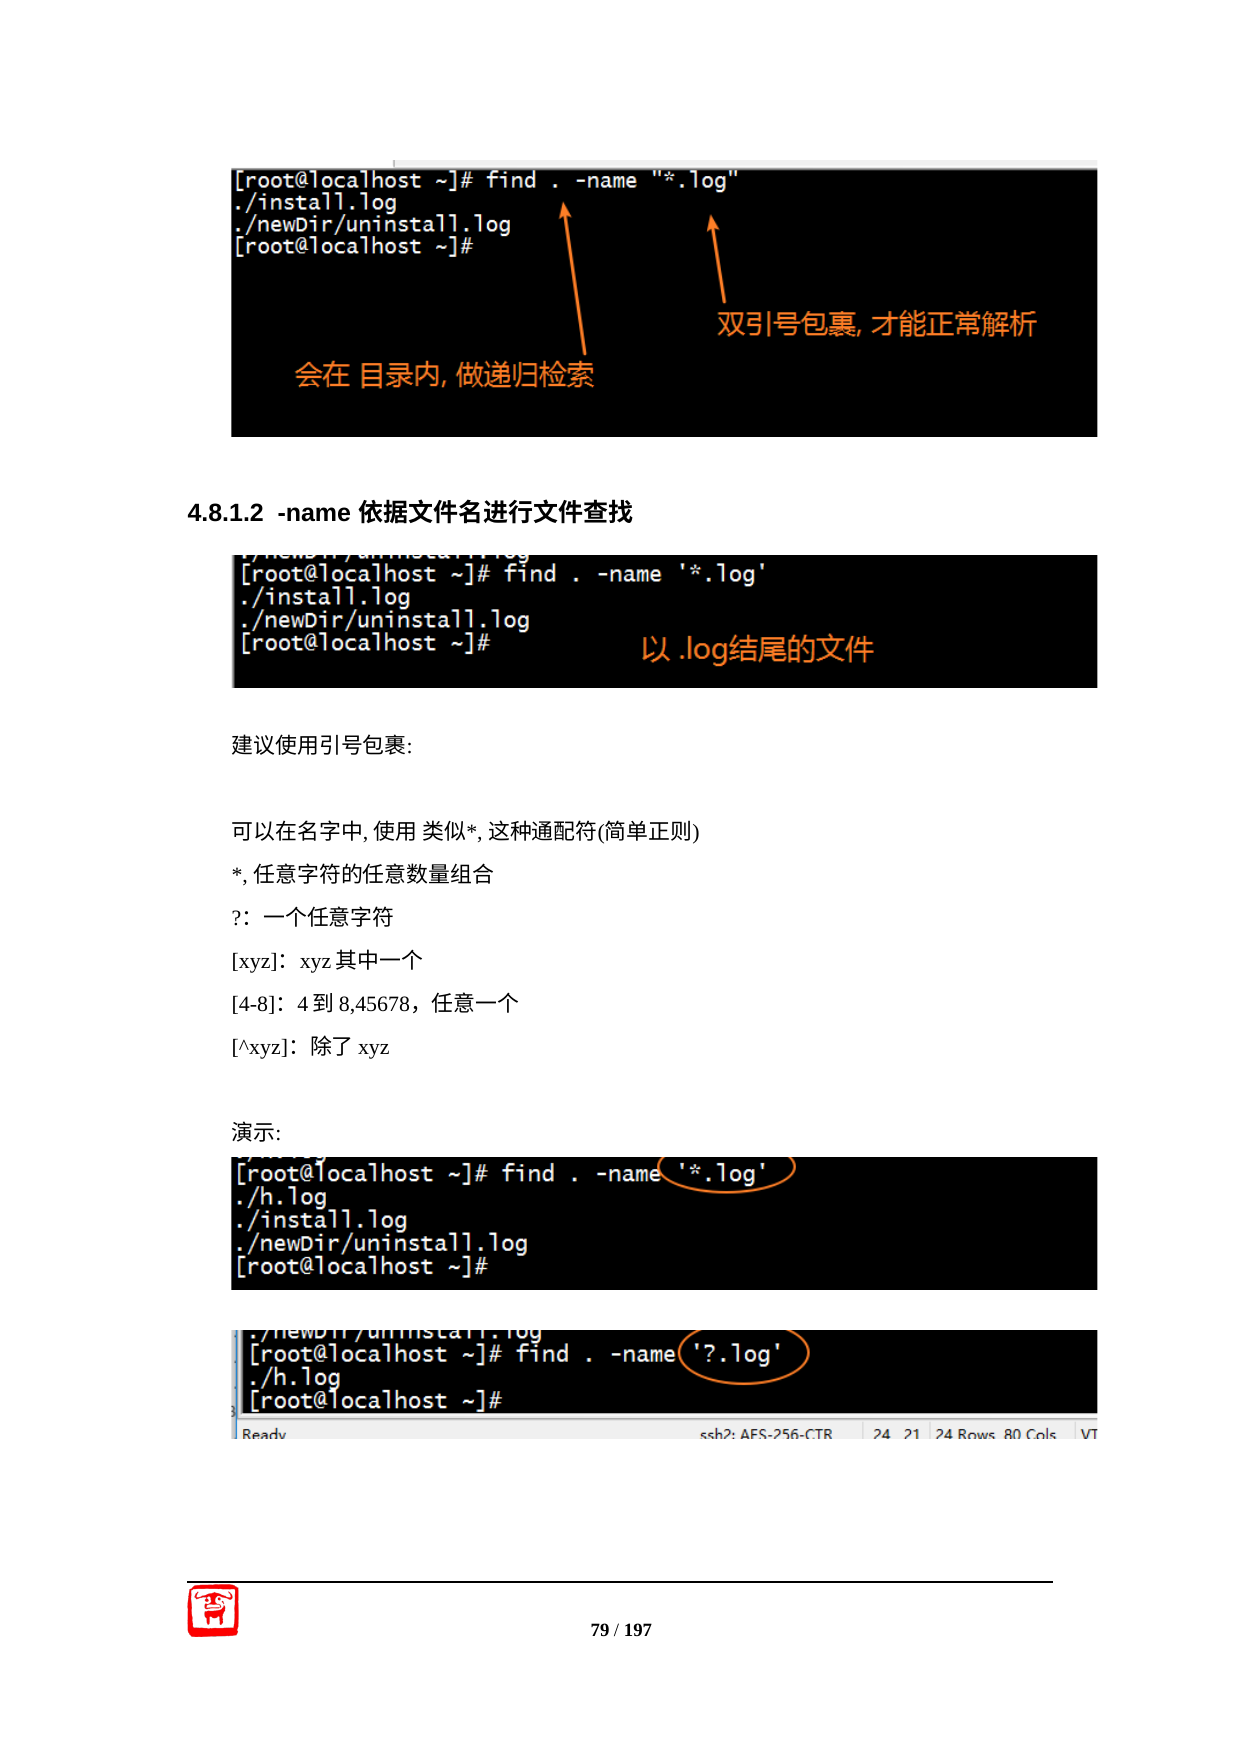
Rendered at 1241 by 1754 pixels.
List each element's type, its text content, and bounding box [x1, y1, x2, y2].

text 演示: [187, 1114, 1053, 1147]
text [xyz]：xyz其中一个 [187, 943, 1053, 975]
text [4-8]：4到8,45678，任意一个 [187, 986, 1053, 1018]
picture [231, 160, 1098, 437]
picture [231, 1330, 1098, 1439]
picture [231, 555, 1098, 688]
text 建议使用引号包裹: [187, 728, 1053, 761]
text 可以在名字中, 使用 类似*, 这种通配符(简单正则) [187, 814, 1053, 846]
picture [231, 1157, 1098, 1290]
text [^xyz]：除了xyz [187, 1028, 1053, 1061]
picture [187, 1584, 239, 1637]
subtitle -name 依据文件名进行文件查找 [187, 478, 1053, 543]
text ?：一个任意字符 [187, 900, 1053, 932]
text *, 任意字符的任意数量组合 [187, 857, 1053, 889]
